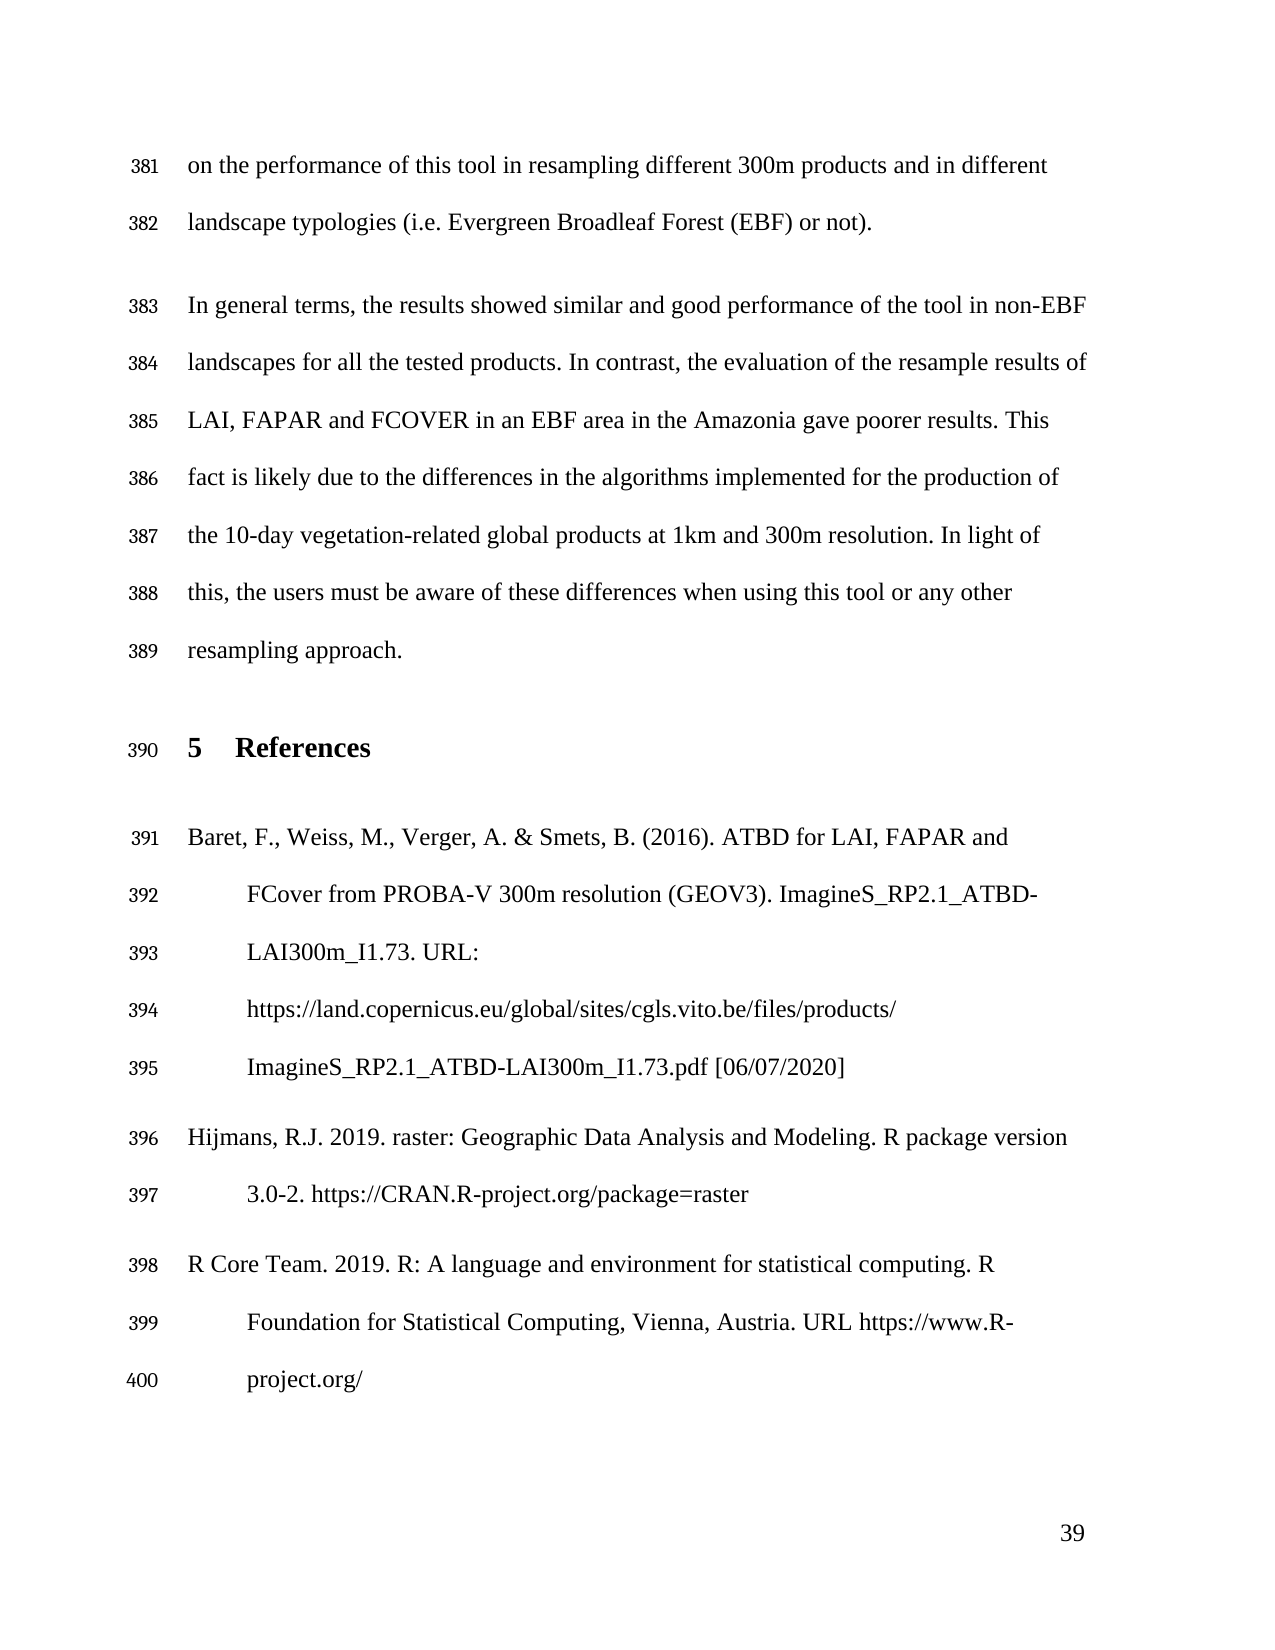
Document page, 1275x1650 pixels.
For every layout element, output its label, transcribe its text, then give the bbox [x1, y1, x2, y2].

text Hijmans, R.J. 2019. raster: Geographic Data Analysis and Modeling. R package version 3.0-2. https://CRAN.R-project.org/package=raster [187, 1122, 1087, 1208]
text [187, 150, 1087, 236]
text R Core Team. 2019. R: A language and environment for statistical computing. R Foundation for Statistical Computing, Vienna, Austria. URL https://www.R-project.org/ [187, 1249, 1087, 1393]
subtitle References [187, 730, 1087, 763]
text Baret, F., Weiss, M., Verger, A. & Smets, B. (2016). ATBD for LAI, FAPAR and FCover from PROBA-V 300m resolution (GEOV3). ImagineS_RP2.1_ATBD-LAI300m_I1.73. URL: https://land.copernicus.eu/global/sites/cgls.vito.be/files/products/ImagineS_RP2.1_ATBD-LAI300m_I1.73.pdf [06/07/2020] [187, 822, 1087, 1081]
text In general terms, the results showed similar and good performance of the tool in non-EBF landscapes for all the tested products. In contrast, the evaluation of the resample results of LAI, FAPAR and FCOVER in an EBF area in the Amazonia gave poorer results. This fact is likely due to the differences in the algorithms implemented for the production of the 10-day vegetation-related global products at 1km and 300m resolution. In light of this, the users must be aware of these differences when using this tool or any other resampling approach. [187, 290, 1087, 664]
